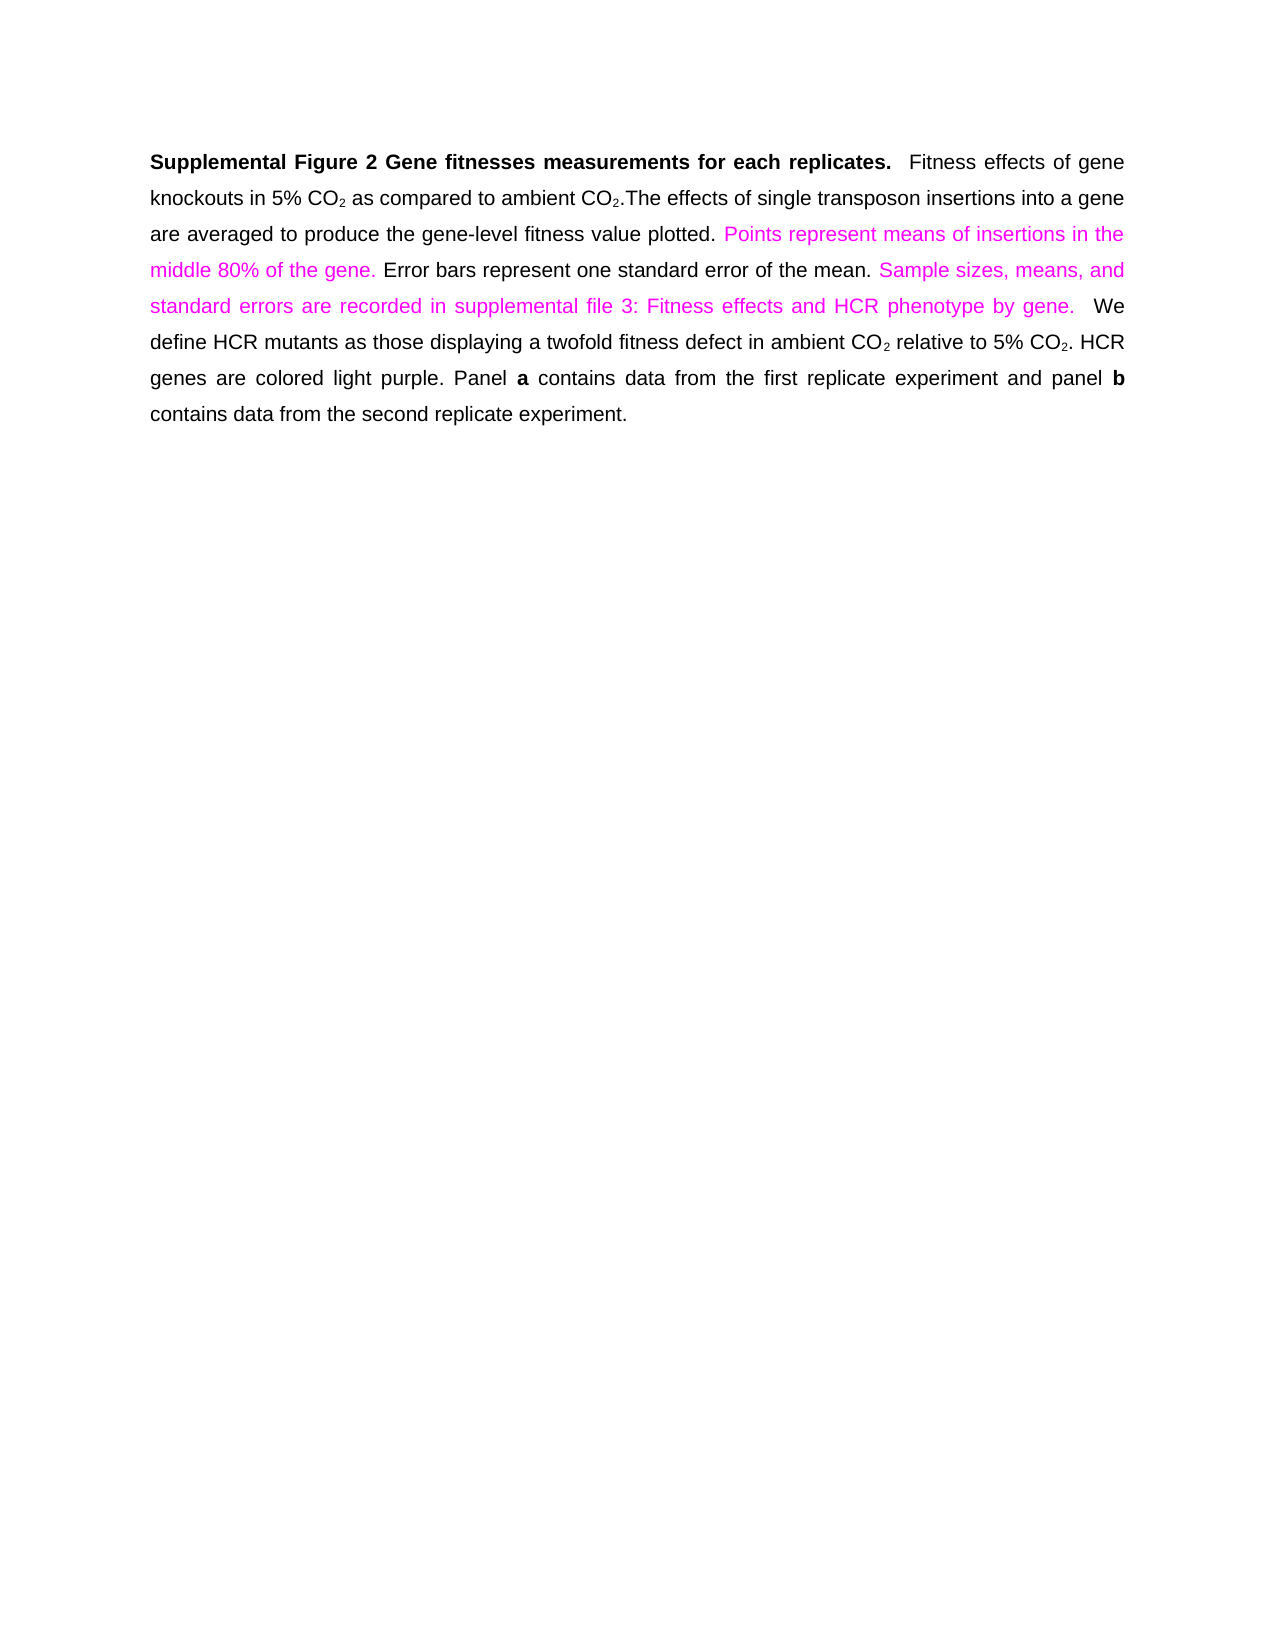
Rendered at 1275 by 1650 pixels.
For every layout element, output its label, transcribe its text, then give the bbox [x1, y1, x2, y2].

text Supplemental Figure 2 Gene fitnesses measurements for each replicates. Fitness effects of gene knockouts in 5% CO2 as compared to ambient CO2.The effects of single transposon insertions into a gene are averaged to produce the gene-level fitness value plotted. Points represent means of insertions in the middle 80% of the gene. Error bars represent one standard error of the mean. Sample sizes, means, and standard errors are recorded in supplemental file 3: Fitness effects and HCR phenotype by gene. We define HCR mutants as those displaying a twofold fitness defect in ambient CO2 relative to 5% CO2. HCR genes are colored light purple. Panel a contains data from the first replicate experiment and panel b contains data from the second replicate experiment. [150, 150, 1125, 426]
